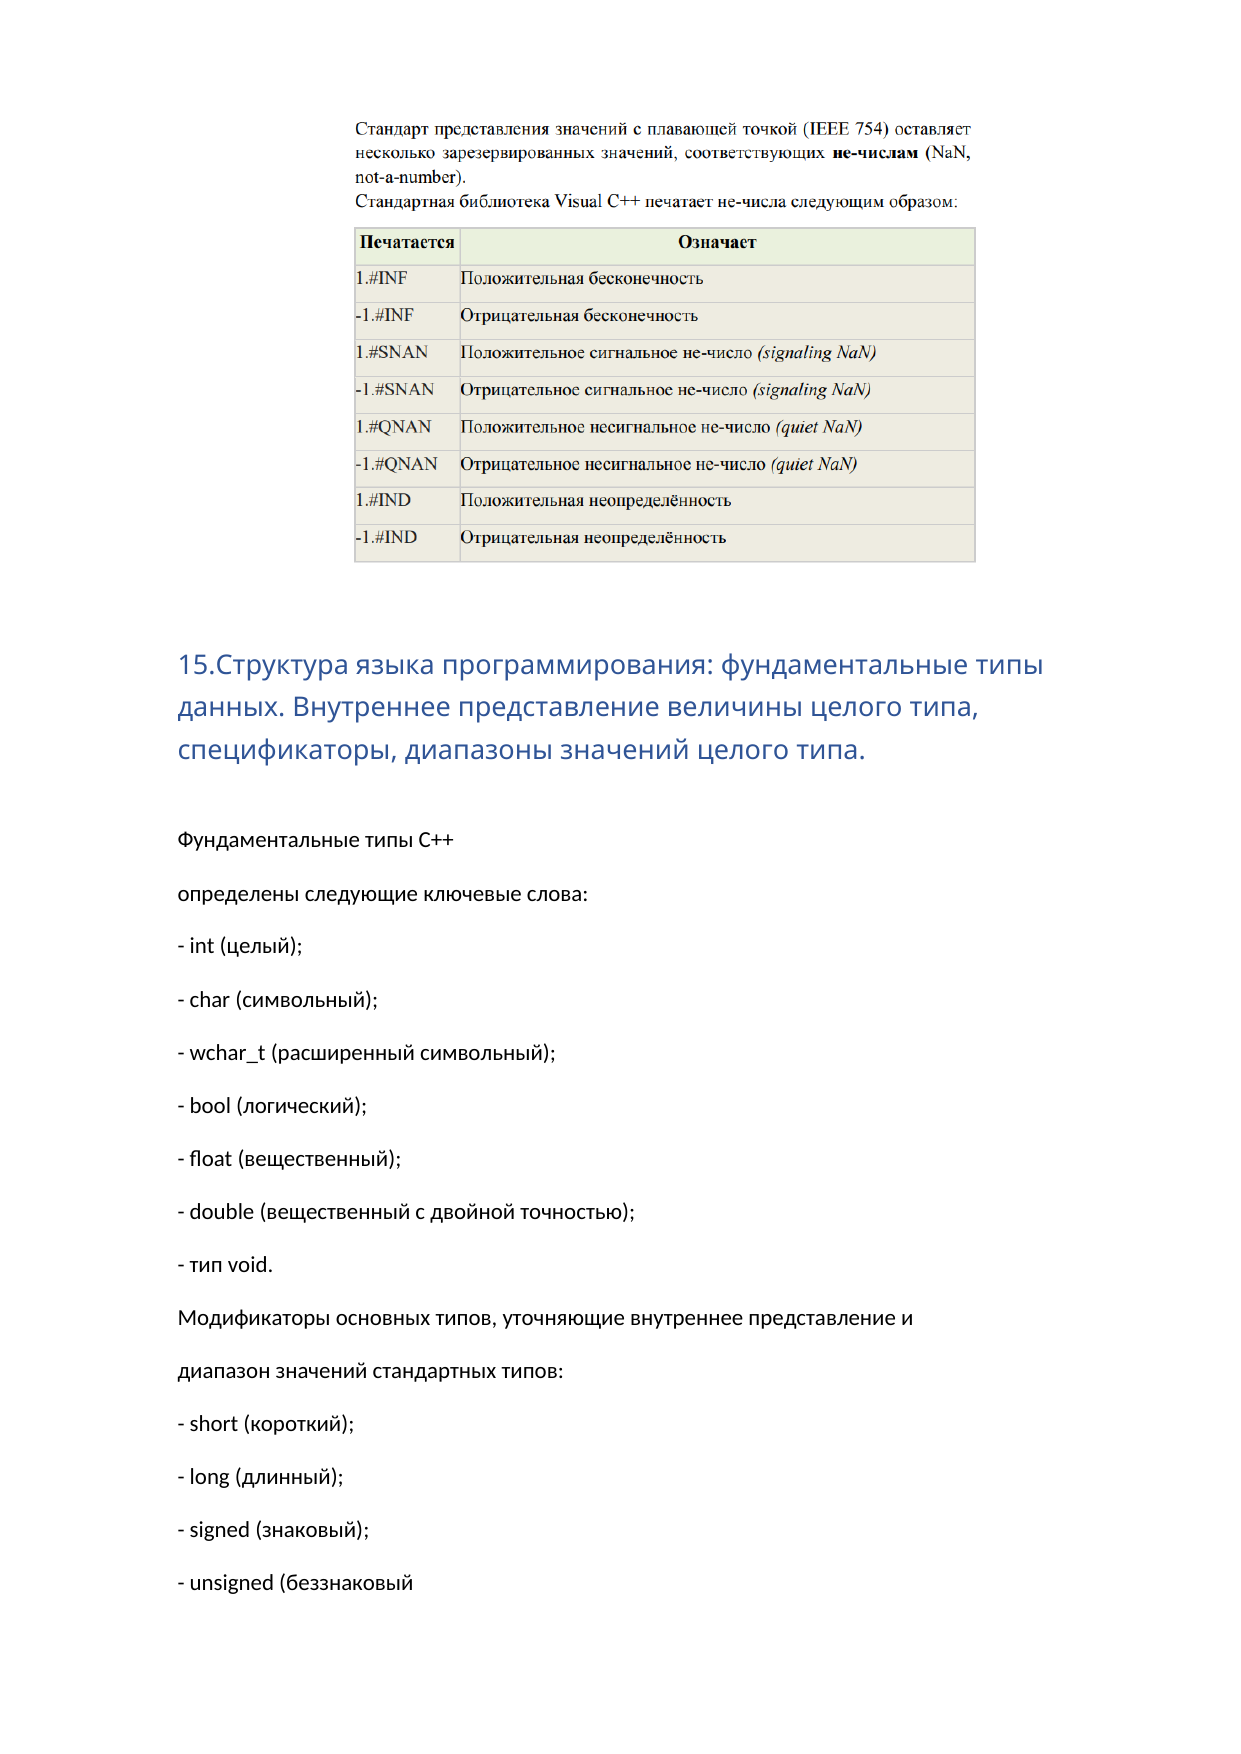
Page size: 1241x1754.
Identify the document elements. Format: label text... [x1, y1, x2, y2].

text диапазон значений стандартных типов: [177, 1356, 1152, 1384]
text - short (короткий); [177, 1409, 1152, 1437]
text - char (символьный); [177, 985, 1152, 1013]
text - long (длинный); [177, 1462, 1152, 1490]
text - double (вещественный с двойной точностью); [177, 1197, 1152, 1225]
text - float (вещественный); [177, 1144, 1152, 1172]
picture [346, 118, 983, 568]
text - тип void. [177, 1250, 1152, 1278]
text Фундаментальные типы C++ [177, 826, 1152, 854]
text - wchar_t (расширенный символьный); [177, 1038, 1152, 1066]
text - bool (логический); [177, 1091, 1152, 1119]
text - signed (знаковый); [177, 1515, 1152, 1543]
subtitle 15.Структура языка программирования: фундаментальные типы данных. Внутреннее представление величины целого типа, спецификаторы, диапазоны значений целого типа. [177, 645, 1152, 767]
text - unsigned (беззнаковый [177, 1568, 1152, 1596]
text Модификаторы основных типов, уточняющие внутреннее представление и [177, 1303, 1152, 1331]
text - int (целый); [177, 932, 1152, 960]
text определены следующие ключевые слова: [177, 879, 1152, 907]
